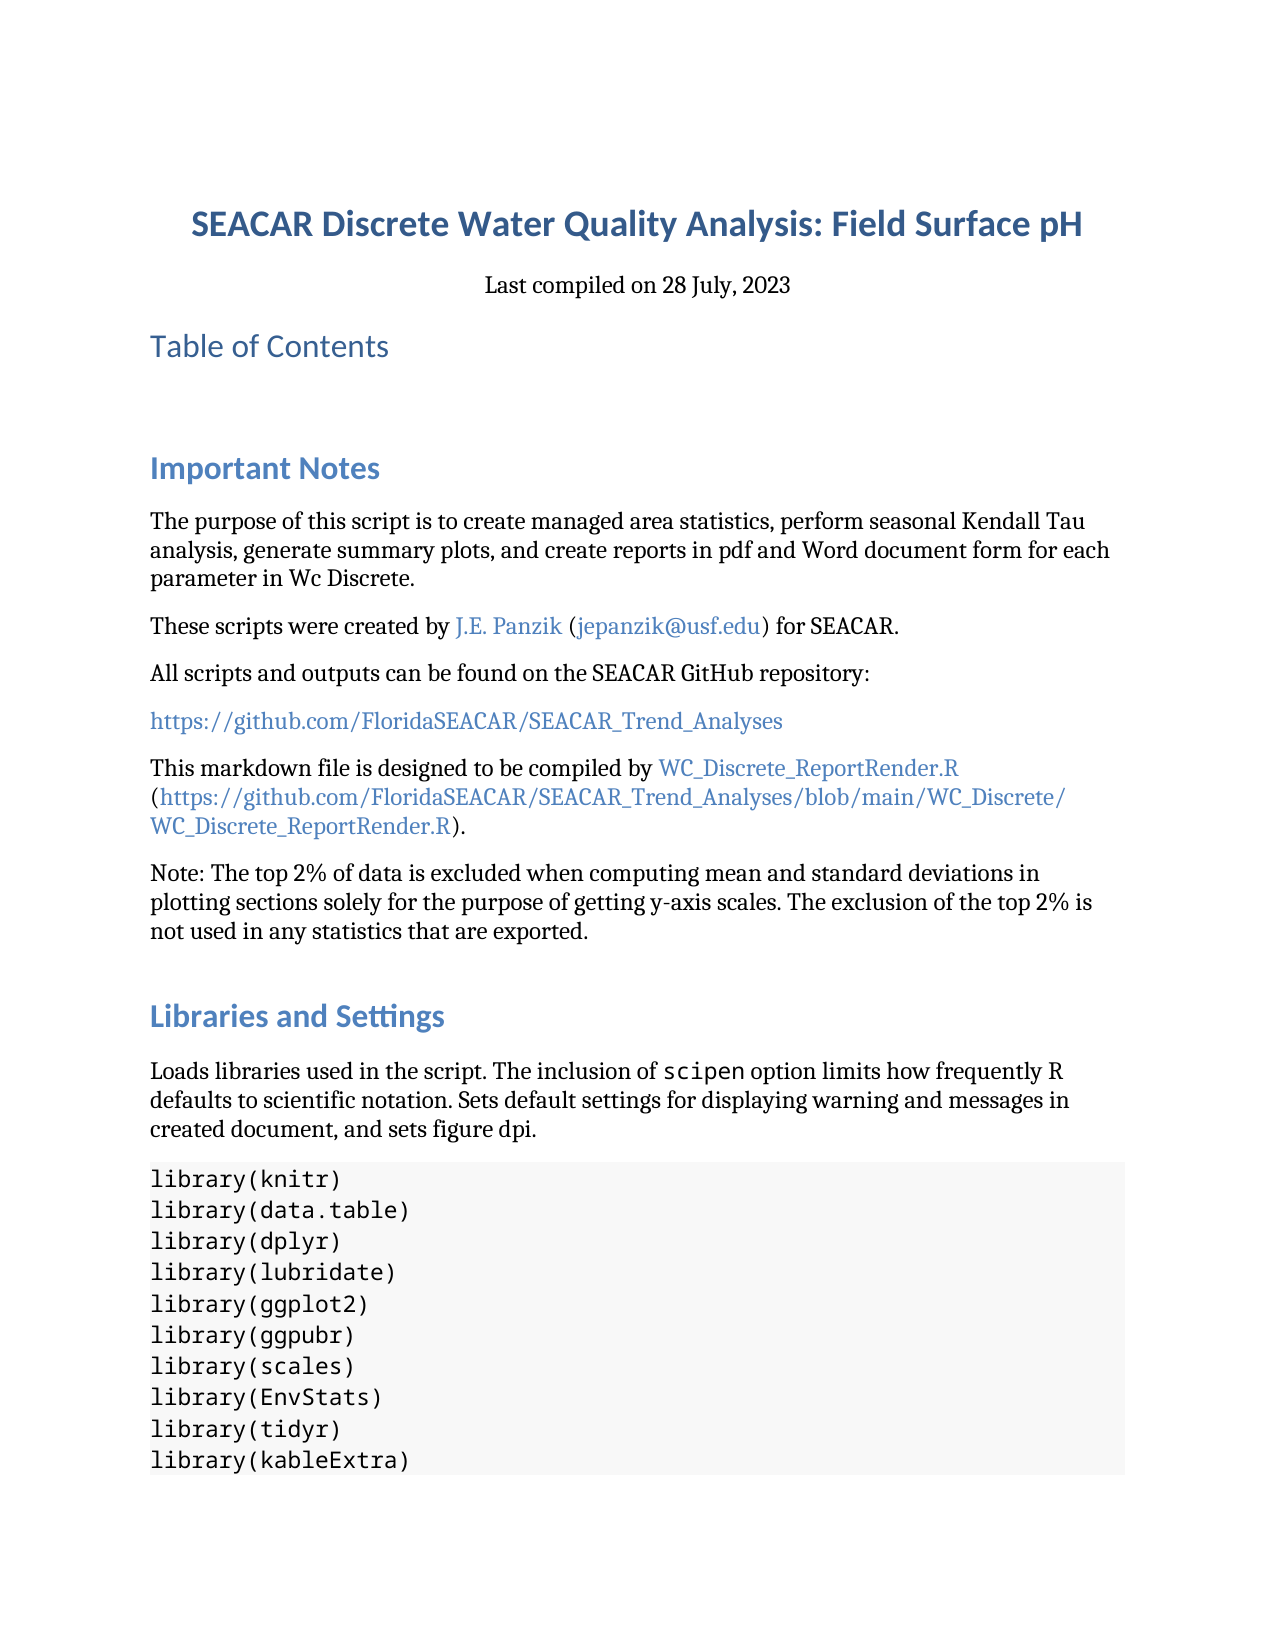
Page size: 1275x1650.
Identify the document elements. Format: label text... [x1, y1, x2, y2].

text Loads libraries used in the script. The inclusion of scipen option limits how frequently R defaults to scientific notation. Sets default settings for displaying warning and messages in created document, and sets figure dpi. [150, 1055, 1125, 1144]
text This markdown file is designed to be compiled by WC_Discrete_ReportRender.R (https://github.com/FloridaSEACAR/SEACAR_Trend_Analyses/blob/main/WC_Discrete/WC_Discrete_ReportRender.R). [150, 754, 1125, 841]
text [150, 1162, 1125, 1475]
text These scripts were created by J.E. Panzik (jepanzik@usf.edu) for SEACAR. [150, 612, 1125, 641]
subtitle Libraries and Settings [150, 996, 1125, 1036]
title SEACAR Discrete Water Quality Analysis: Field Surface pH [150, 200, 1125, 246]
subtitle Important Notes [150, 447, 1125, 488]
text Note: The top 2% of data is excluded when computing mean and standard deviations in plotting sections solely for the purpose of getting y-axis scales. The exclusion of the top 2% is not used in any statistics that are exported. [150, 859, 1125, 946]
text All scripts and outputs can be found on the SEACAR GitHub repository: [150, 659, 1125, 688]
text https://github.com/FloridaSEACAR/SEACAR_Trend_Analyses [150, 707, 1125, 736]
text The purpose of this script is to create managed area statistics, perform seasonal Kendall Tau analysis, generate summary plots, and create reports in pdf and Word document form for each parameter in Wc Discrete. [150, 507, 1125, 593]
text Last compiled on 28 July, 2023 [150, 271, 1125, 299]
